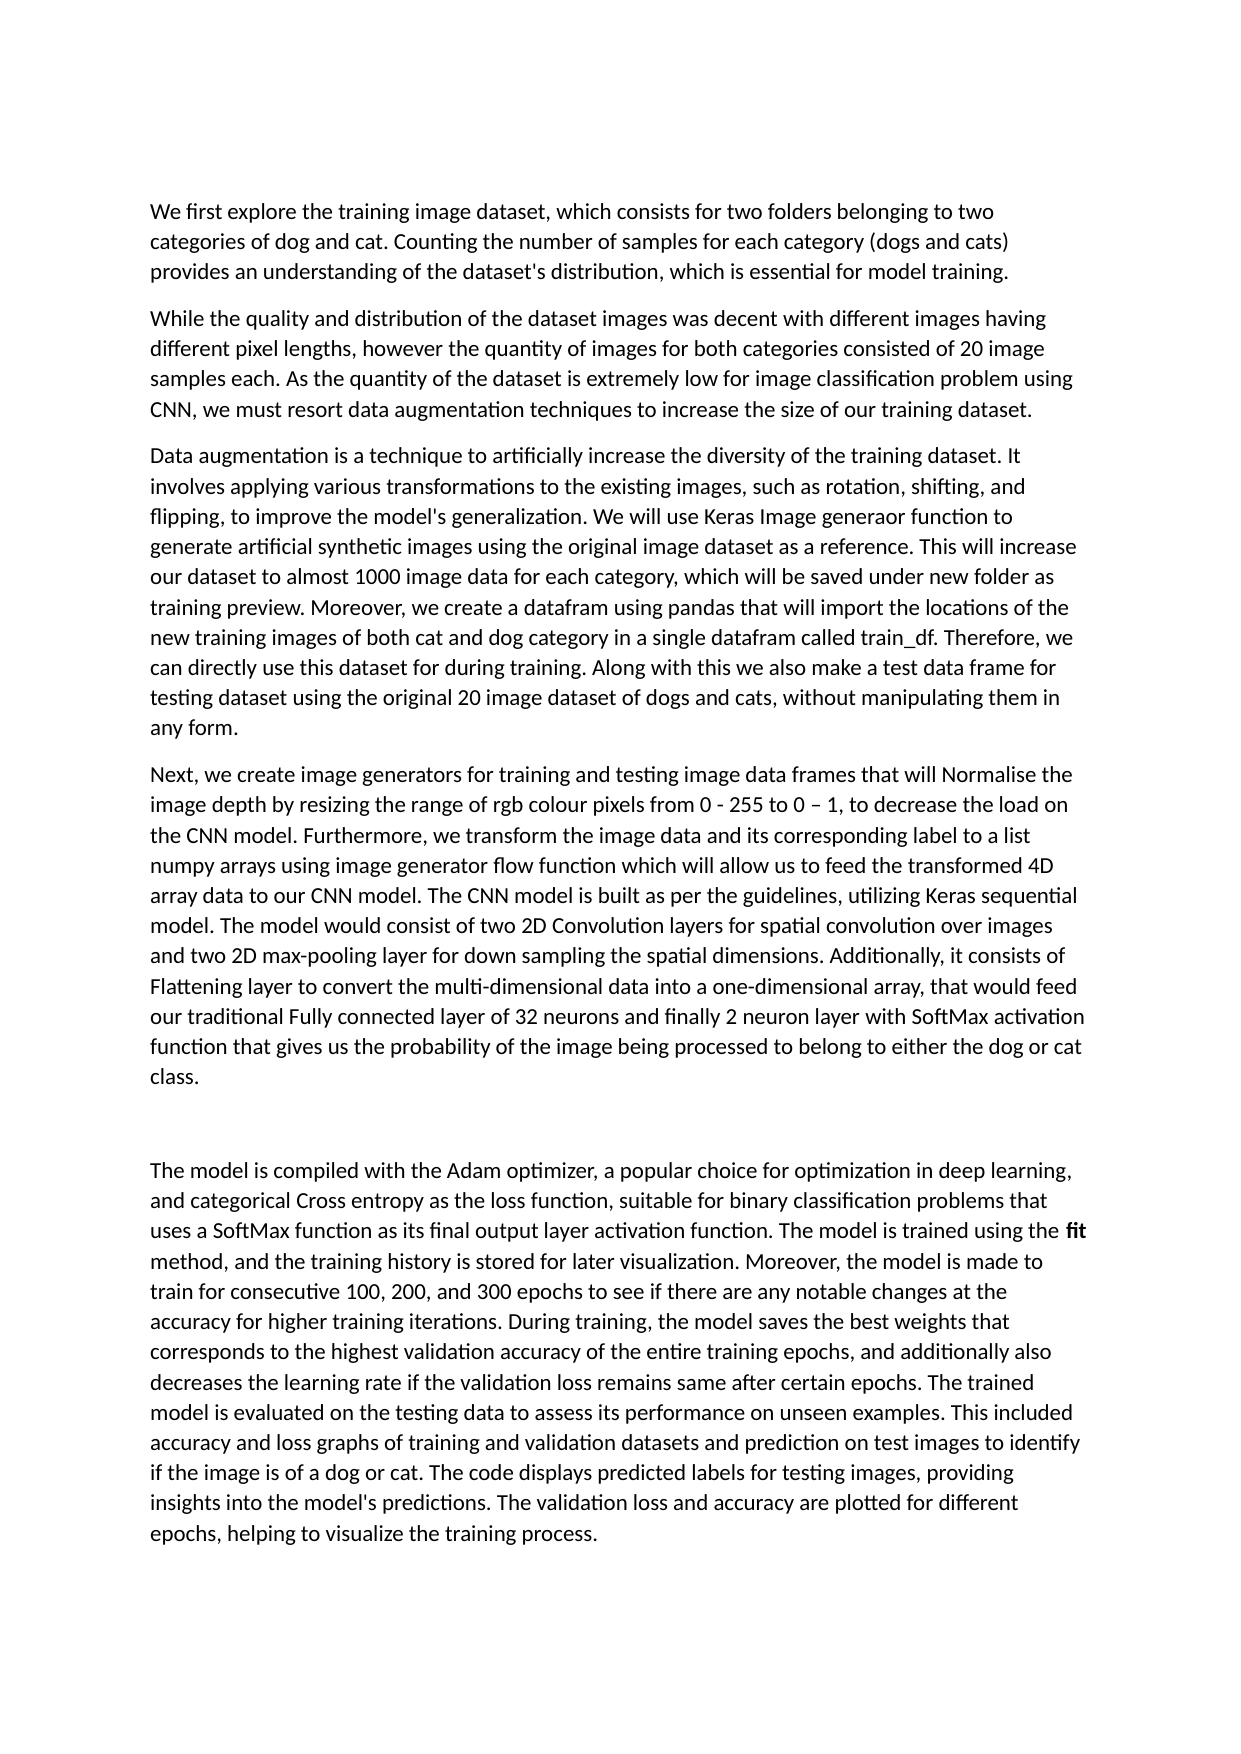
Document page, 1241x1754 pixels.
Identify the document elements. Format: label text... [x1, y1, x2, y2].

text The model is compiled with the Adam optimizer, a popular choice for optimization in deep learning, and categorical Cross entropy as the loss function, suitable for binary classification problems that uses a SoftMax function as its final output layer activation function. The model is trained using the fit method, and the training history is stored for later visualization. Moreover, the model is made to train for consecutive 100, 200, and 300 epochs to see if there are any notable changes at the accuracy for higher training iterations. During training, the model saves the best weights that corresponds to the highest validation accuracy of the entire training epochs, and additionally also decreases the learning rate if the validation loss remains same after certain epochs. The trained model is evaluated on the testing data to assess its performance on unseen examples. This included accuracy and loss graphs of training and validation datasets and prediction on test images to identify if the image is of a dog or cat. The code displays predicted labels for testing images, providing insights into the model's predictions. The validation loss and accuracy are plotted for different epochs, helping to visualize the training process. [150, 1156, 1090, 1547]
text Next, we create image generators for training and testing image data frames that will Normalise the image depth by resizing the range of rgb colour pixels from 0 - 255 to 0 – 1, to decrease the load on the CNN model. Furthermore, we transform the image data and its corresponding label to a list numpy arrays using image generator flow function which will allow us to feed the transformed 4D array data to our CNN model. The CNN model is built as per the guidelines, utilizing Keras sequential model. The model would consist of two 2D Convolution layers for spatial convolution over images and two 2D max-pooling layer for down sampling the spatial dimensions. Additionally, it consists of Flattening layer to convert the multi-dimensional data into a one-dimensional array, that would feed our traditional Fully connected layer of 32 neurons and finally 2 neuron layer with SoftMax activation function that gives us the probability of the image being processed to belong to either the dog or cat class. [150, 760, 1090, 1091]
text While the quality and distribution of the dataset images was decent with different images having different pixel lengths, however the quantity of images for both categories consisted of 20 image samples each. As the quantity of the dataset is extremely low for image classification problem using CNN, we must resort data augmentation techniques to increase the size of our training dataset. [150, 304, 1090, 423]
text Data augmentation is a technique to artificially increase the diversity of the training dataset. It involves applying various transformations to the existing images, such as rotation, shifting, and flipping, to improve the model's generalization. We will use Keras Image generaor function to generate artificial synthetic images using the original image dataset as a reference. This will increase our dataset to almost 1000 image data for each category, which will be saved under new folder as training preview. Moreover, we create a datafram using pandas that will import the locations of the new training images of both cat and dog category in a single datafram called train_df. Therefore, we can directly use this dataset for during training. Along with this we also make a test data frame for testing dataset using the original 20 image dataset of dogs and cats, without manipulating them in any form. [150, 442, 1090, 742]
text We first explore the training image dataset, which consists for two folders belonging to two categories of dog and cat. Counting the number of samples for each category (dogs and cats) provides an understanding of the dataset's distribution, which is essential for model training. [150, 197, 1090, 285]
